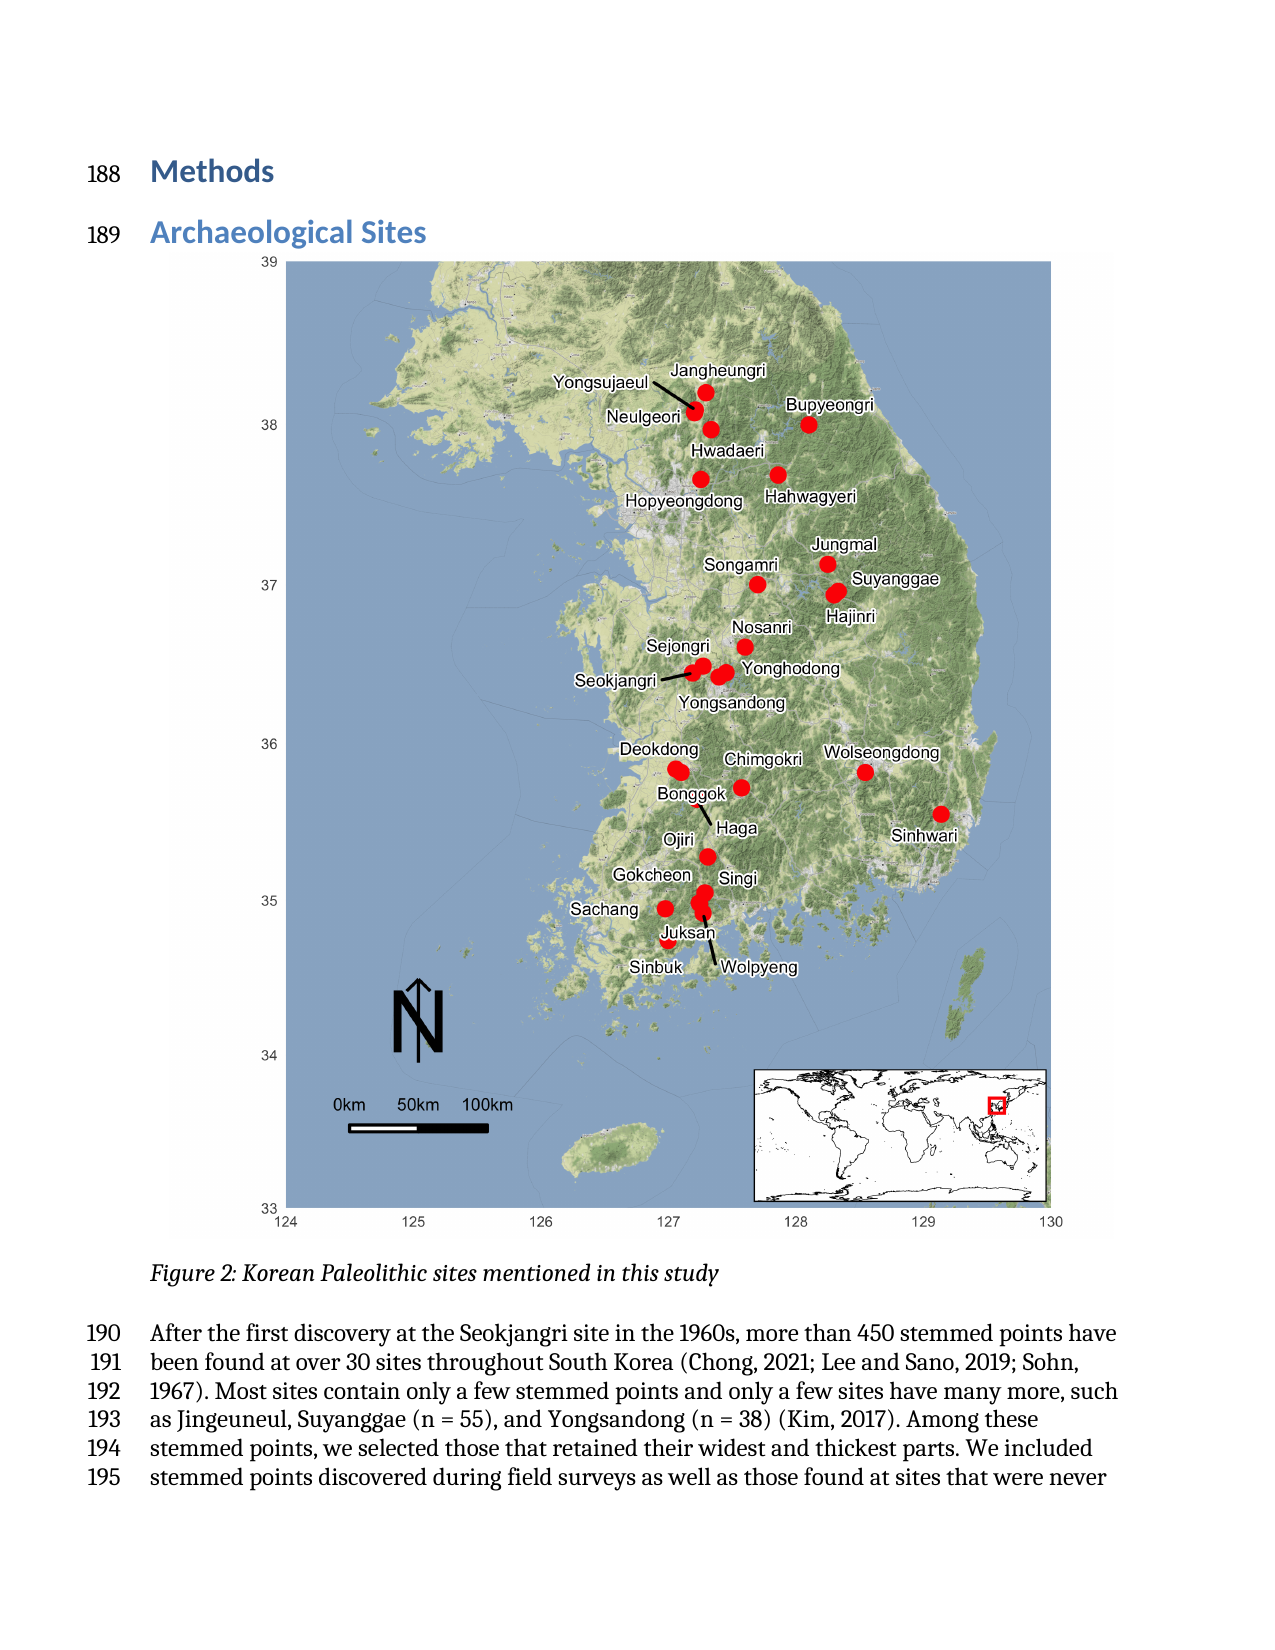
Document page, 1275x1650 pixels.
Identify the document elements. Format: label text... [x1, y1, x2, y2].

subtitle Methods [150, 150, 1125, 191]
table_header Figure 2: Korean Paleolithic sites mentioned in this study [139, 252, 1114, 1300]
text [150, 1319, 1125, 1492]
subtitle Archaeological Sites [150, 212, 1125, 252]
picture [168, 252, 1114, 1239]
